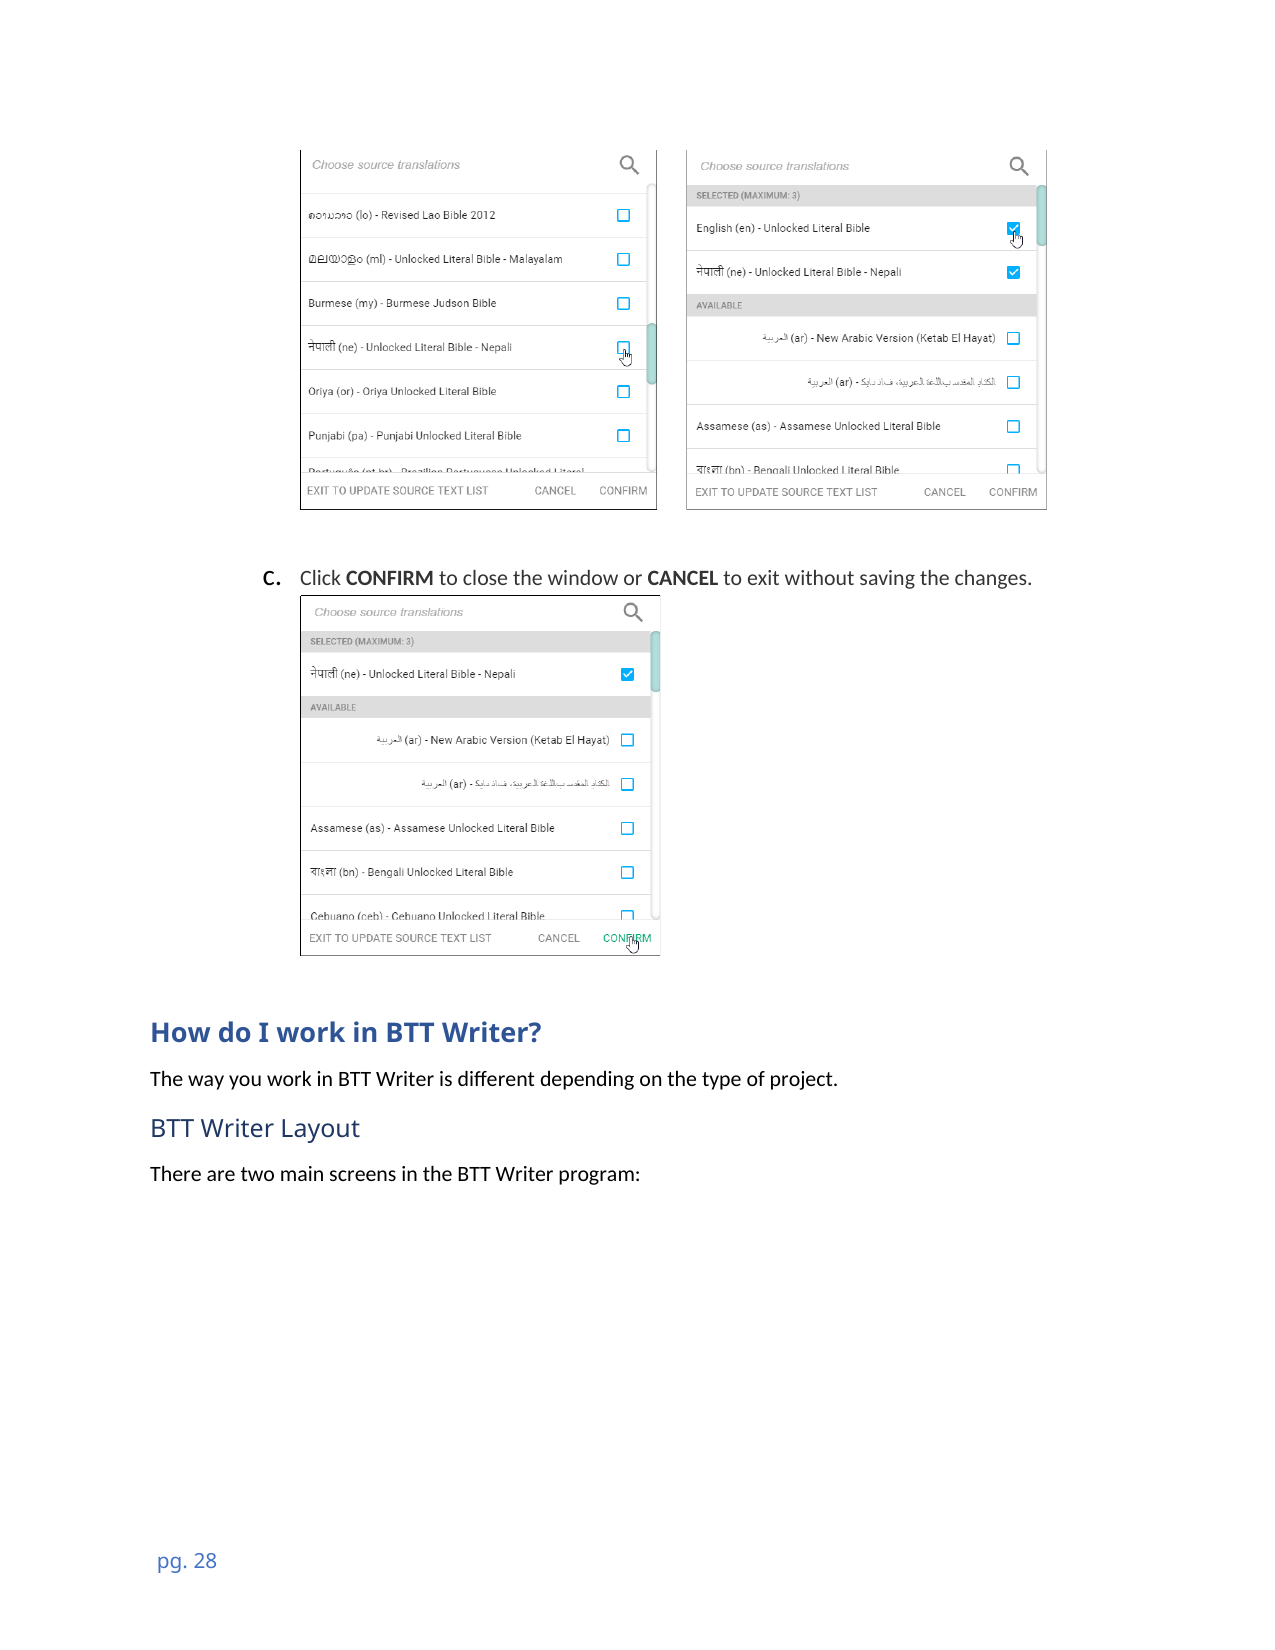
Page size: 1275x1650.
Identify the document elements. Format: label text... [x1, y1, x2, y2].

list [262, 150, 1125, 554]
picture [300, 595, 661, 956]
subtitle BTT Writer Layout [150, 1111, 1125, 1145]
picture [300, 150, 657, 510]
text The way you work in BTT Writer is different depending on the type of project. [150, 1065, 1125, 1092]
text There are two main screens in the BTT Writer program: [150, 1160, 1125, 1187]
subtitle How do I work in BTT Writer? [150, 1013, 1125, 1050]
picture [686, 150, 1047, 510]
